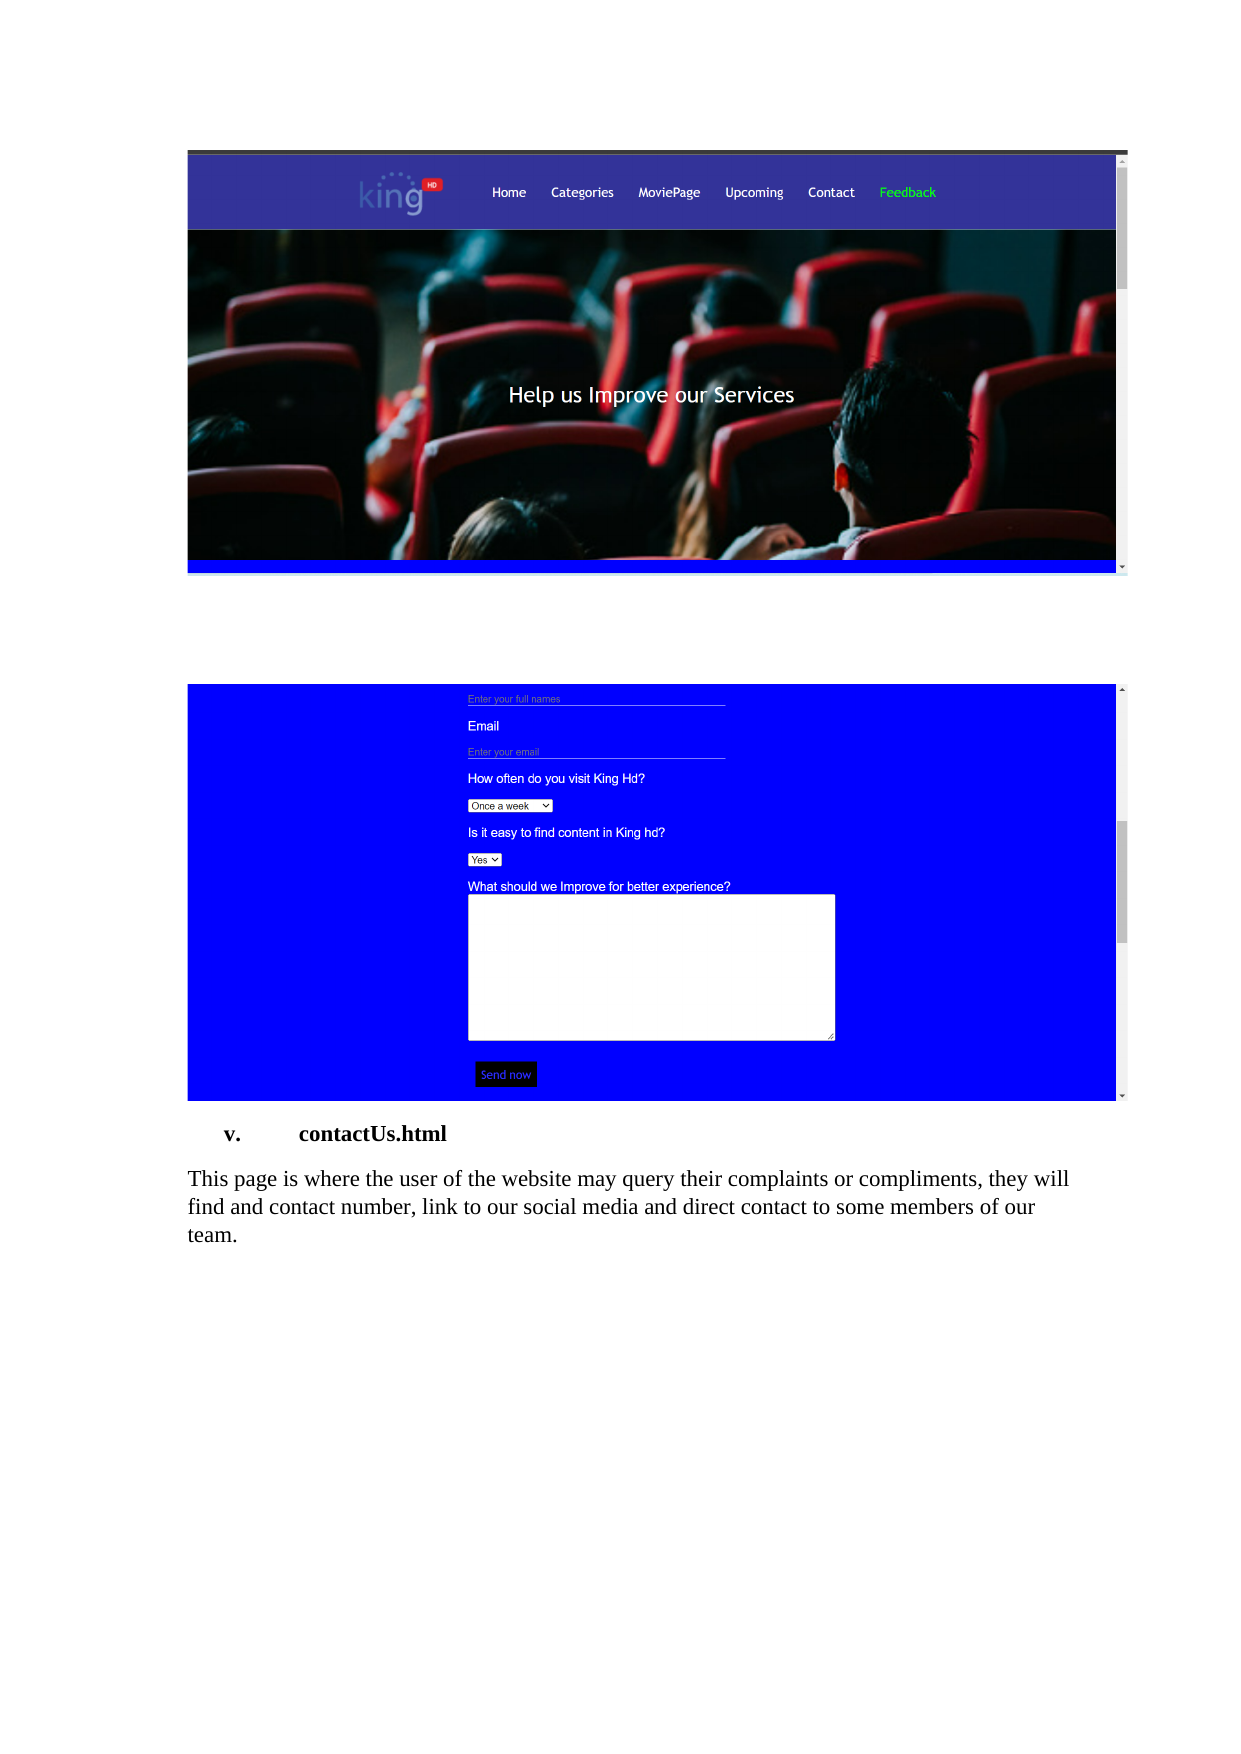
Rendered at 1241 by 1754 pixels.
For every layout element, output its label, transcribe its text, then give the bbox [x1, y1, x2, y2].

picture [187, 150, 1128, 576]
list contactUs.html [224, 1119, 1090, 1146]
picture [187, 684, 1128, 1101]
text This page is where the user of the website may query their complaints or compliments, they will find and contact number, link to our social media and direct contact to some members of our team. [187, 1165, 1090, 1248]
